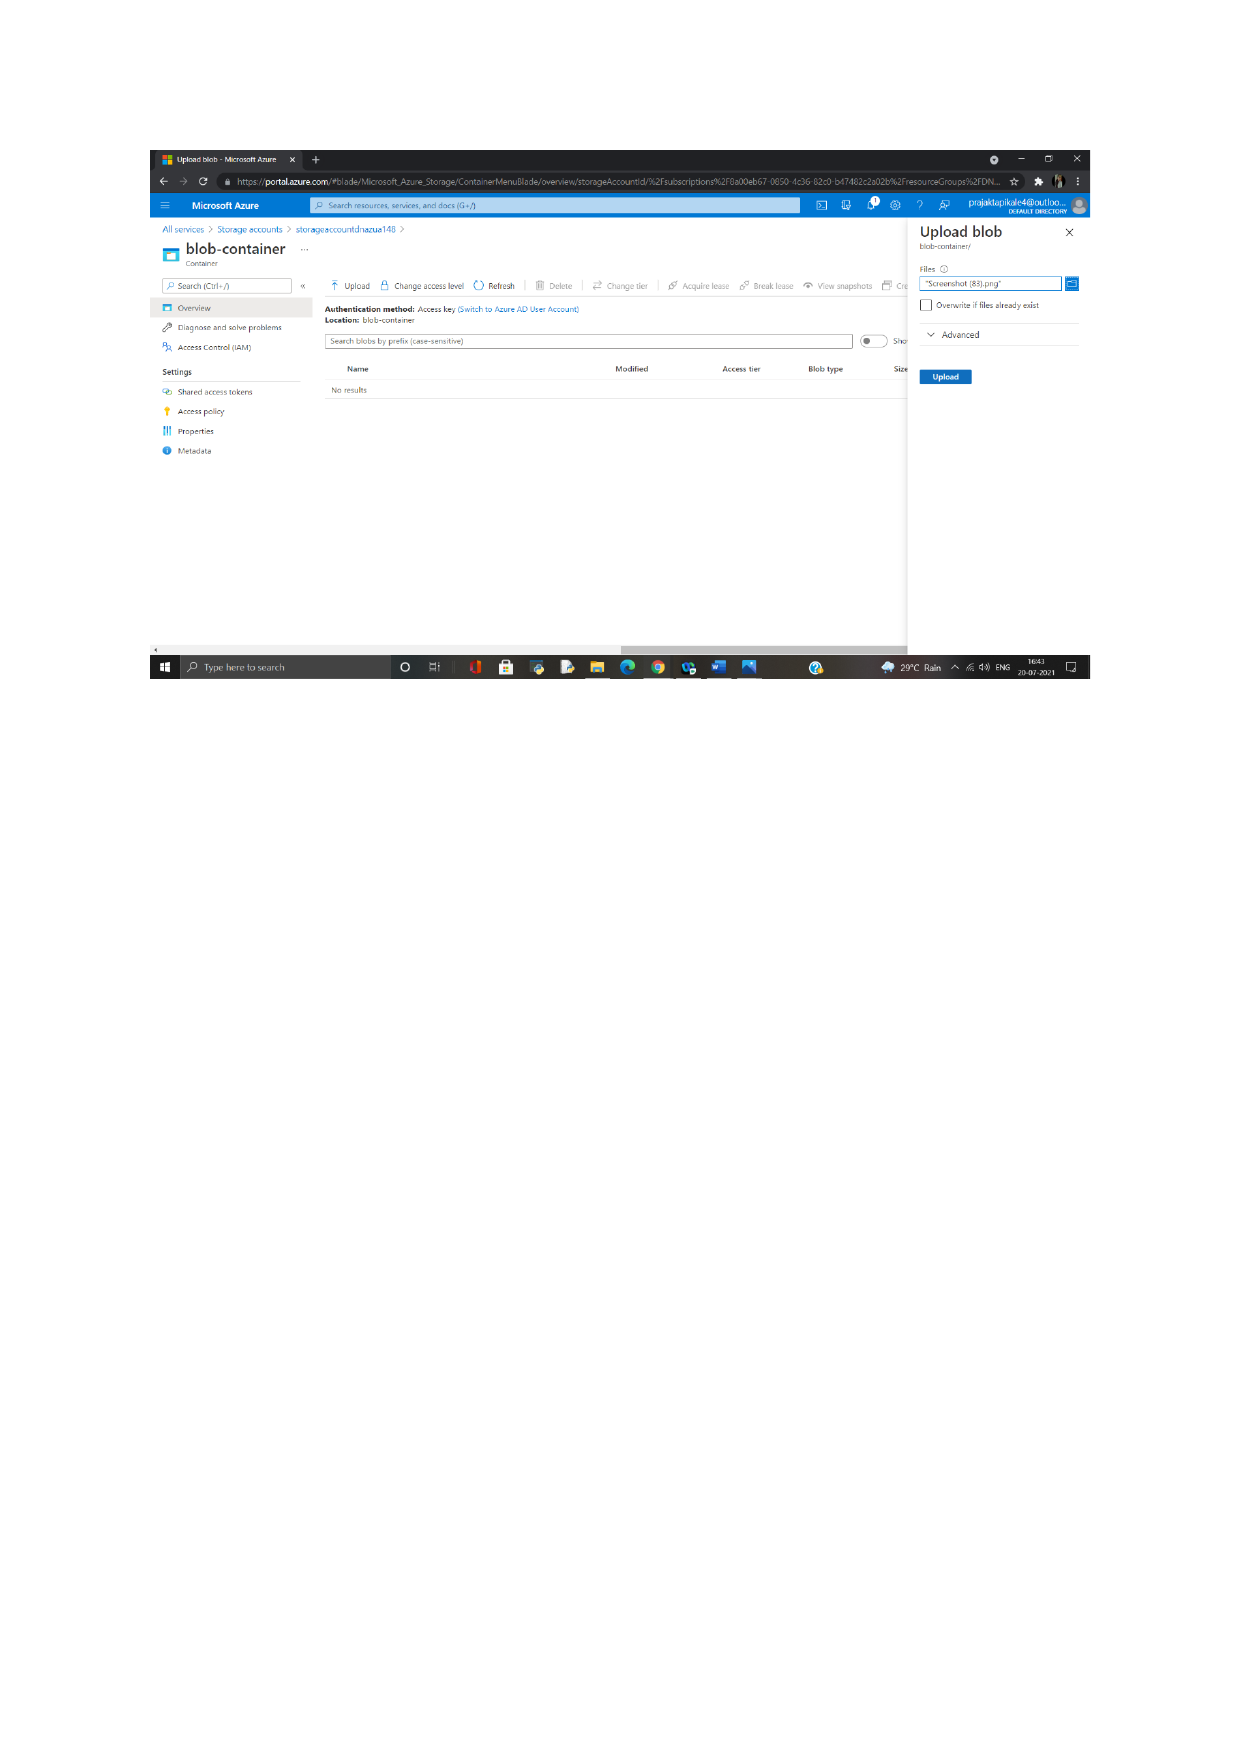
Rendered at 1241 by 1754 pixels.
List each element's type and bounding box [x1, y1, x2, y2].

picture [150, 150, 1091, 679]
